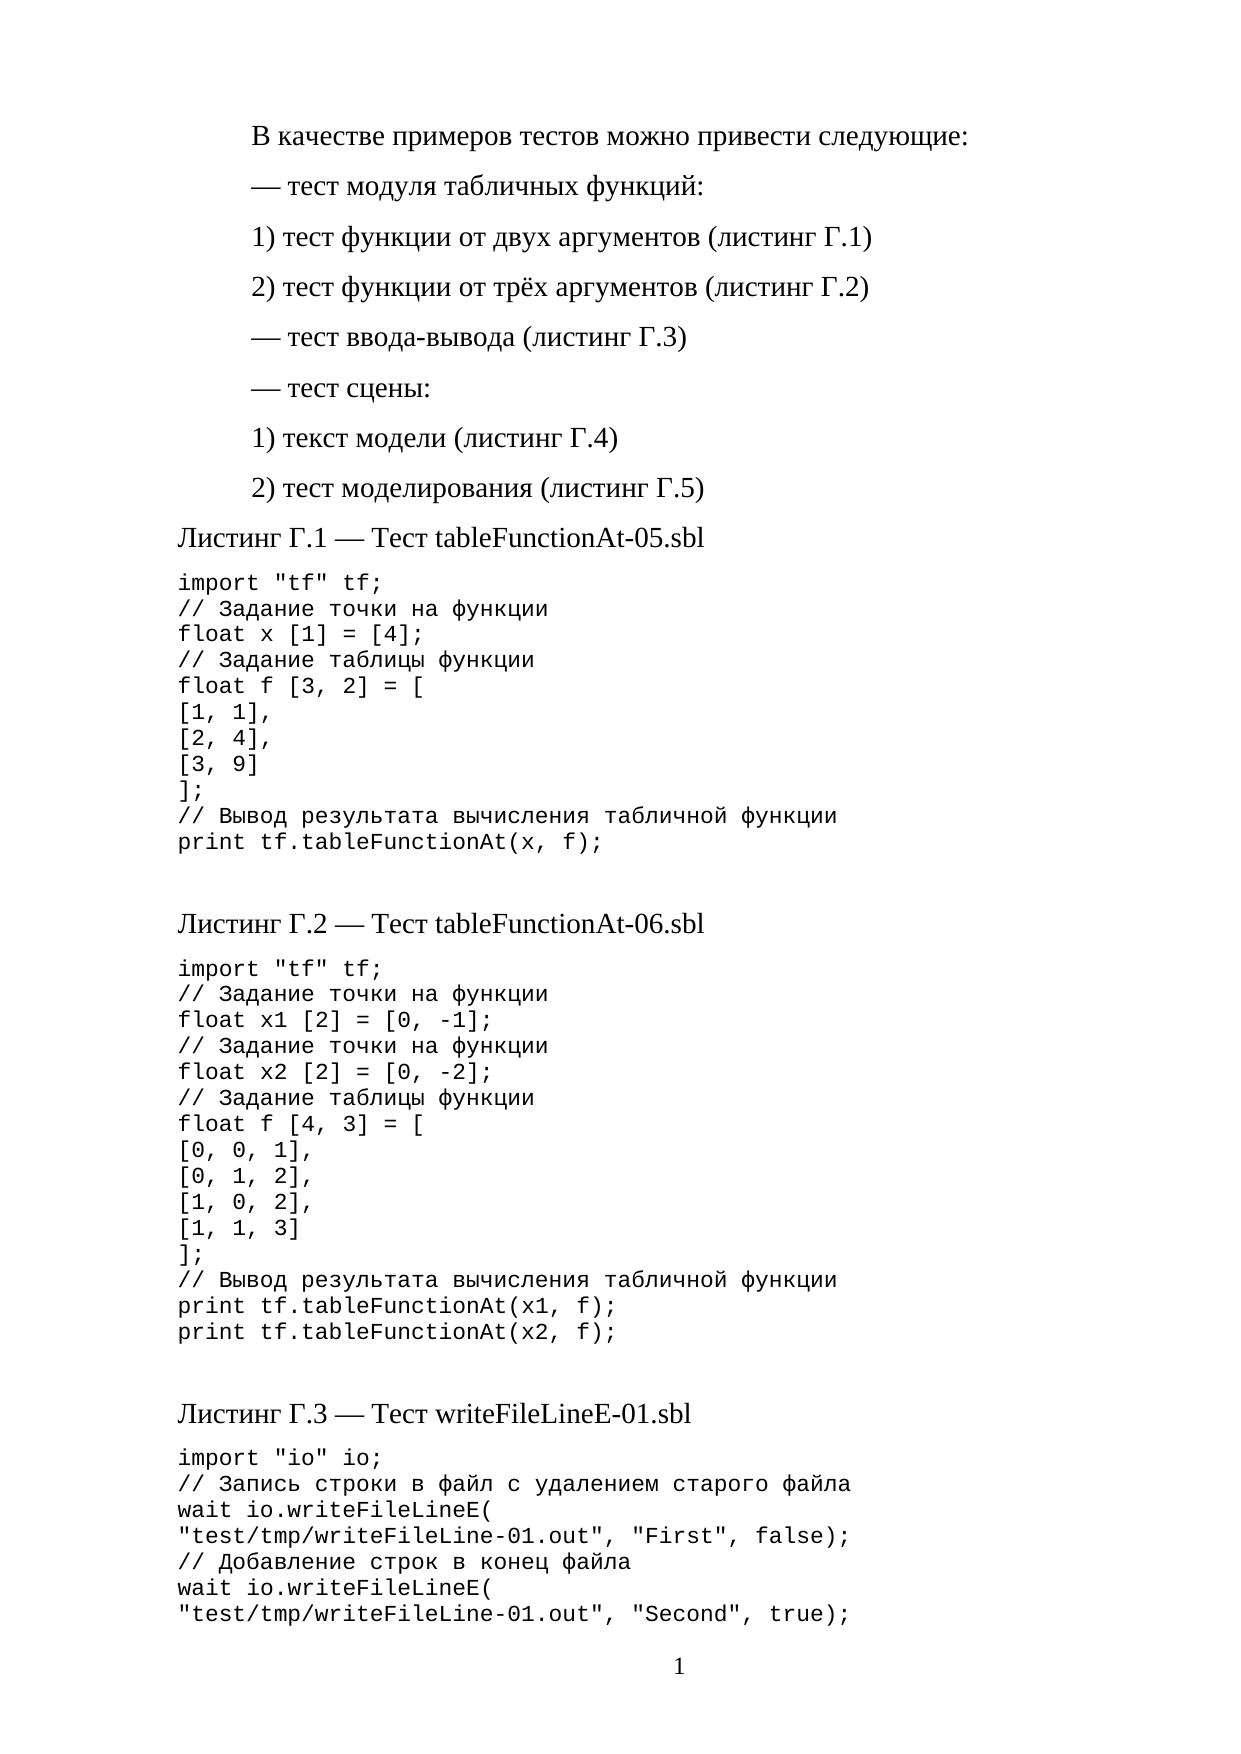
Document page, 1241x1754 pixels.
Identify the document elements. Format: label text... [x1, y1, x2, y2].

list тест ввода-вывода (листинг Г.3) [177, 319, 1181, 353]
text import "tf" tf; [177, 571, 1181, 597]
text import "tf" tf; [177, 957, 1181, 983]
text // Задание точки на функции [177, 597, 1181, 623]
text ]; [177, 778, 1181, 804]
text [1, 1, 3] [177, 1216, 1181, 1242]
text // Запись строки в файл с удалением старого файла [177, 1472, 1181, 1498]
text // Задание таблицы функции [177, 649, 1181, 675]
list тест модуля табличных функций: [177, 168, 1181, 202]
text [2, 4], [177, 727, 1181, 752]
text float x2 [2] = [0, -2]; [177, 1061, 1181, 1087]
list тест моделирования (листинг Г.5) [177, 470, 1181, 504]
text // Задание точки на функции [177, 983, 1181, 1009]
text // Вывод результата вычисления табличной функции [177, 1268, 1181, 1294]
text [3, 9] [177, 752, 1181, 778]
text ]; [177, 1242, 1181, 1268]
text import "io" io; [177, 1447, 1181, 1472]
text Листинг Г.2 — Тест tableFunctionAt-06.sbl [177, 907, 1181, 940]
text "test/tmp/writeFileLine-01.out", "First", false); [177, 1524, 1181, 1550]
text float x1 [2] = [0, -1]; [177, 1009, 1181, 1035]
text [0, 1, 2], [177, 1164, 1181, 1190]
text float x [1] = [4]; [177, 623, 1181, 649]
text wait io.writeFileLineE( [177, 1576, 1181, 1602]
list тест функции от двух аргументов (листинг Г.1) [177, 219, 1181, 252]
list текст модели (листинг Г.4) [177, 420, 1181, 453]
text wait io.writeFileLineE( [177, 1498, 1181, 1524]
text float f [4, 3] = [ [177, 1112, 1181, 1138]
text [1, 1], [177, 701, 1181, 727]
list тест сцены: [177, 370, 1181, 403]
text "test/tmp/writeFileLine-01.out", "Second", true); [177, 1602, 1181, 1628]
text print tf.tableFunctionAt(x1, f); [177, 1294, 1181, 1320]
text Листинг Г.3 — Тест writeFileLineE-01.sbl [177, 1396, 1181, 1430]
text Листинг Г.1 — Тест tableFunctionAt-05.sbl [177, 521, 1181, 554]
text print tf.tableFunctionAt(x, f); [177, 830, 1181, 856]
text [1, 0, 2], [177, 1190, 1181, 1216]
text // Задание таблицы функции [177, 1087, 1181, 1112]
text В качестве примеров тестов можно привести следующие: [177, 118, 1181, 152]
text [0, 0, 1], [177, 1138, 1181, 1164]
list тест функции от трёх аргументов (листинг Г.2) [177, 269, 1181, 303]
text // Вывод результата вычисления табличной функции [177, 804, 1181, 830]
text // Задание точки на функции [177, 1035, 1181, 1061]
text // Добавление строк в конец файла [177, 1550, 1181, 1576]
text float f [3, 2] = [ [177, 675, 1181, 701]
text print tf.tableFunctionAt(x2, f); [177, 1320, 1181, 1346]
